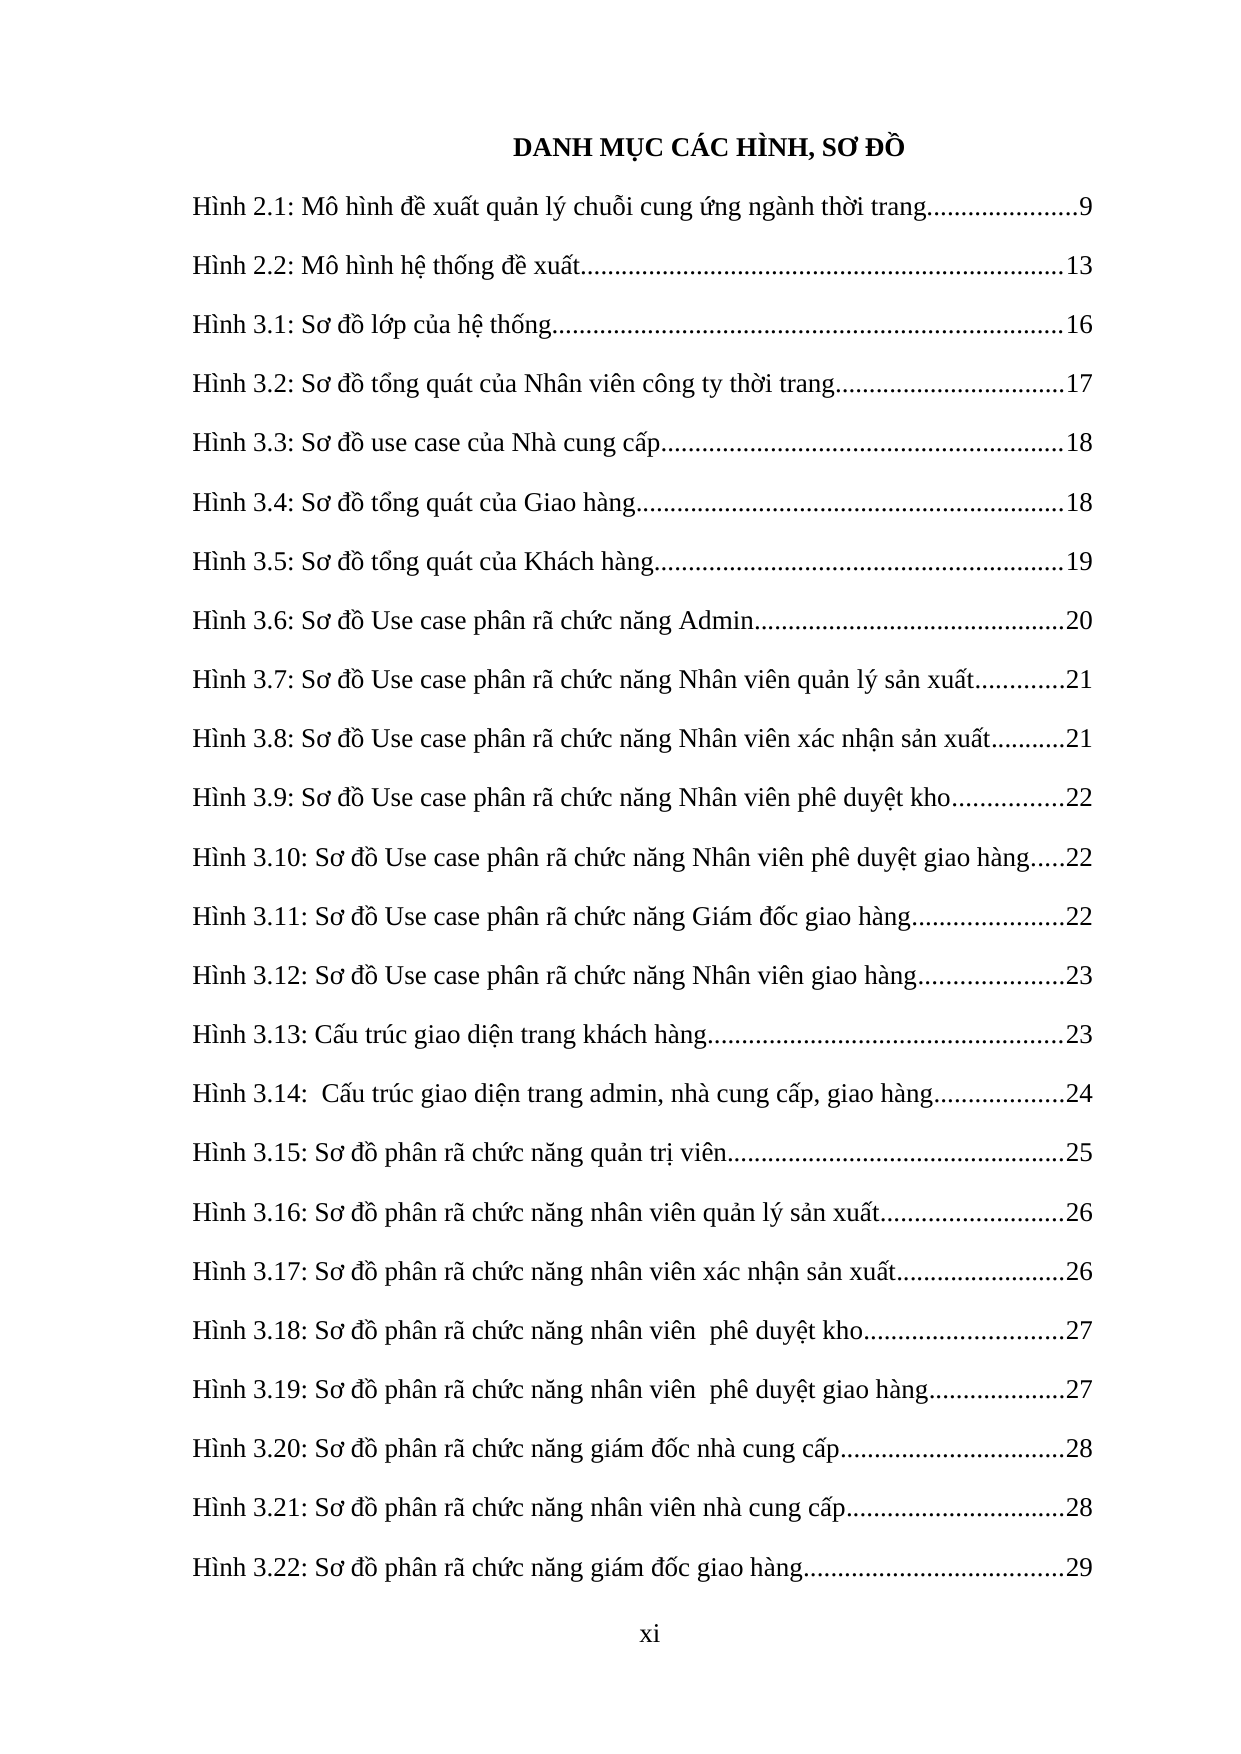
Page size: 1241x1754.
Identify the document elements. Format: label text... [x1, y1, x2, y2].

text Hình 3.21: Sơ đồ phân rã chức năng nhân viên nhà cung cấp 28 [192, 1491, 1166, 1523]
text Hình 3.4: Sơ đồ tổng quát của Giao hàng 18 [192, 486, 1166, 517]
text Hình 3.17: Sơ đồ phân rã chức năng nhân viên xác nhận sản xuất 26 [192, 1255, 1166, 1286]
text Hình 3.3: Sơ đồ use case của Nhà cung cấp 18 [192, 426, 1166, 458]
text Hình 3.5: Sơ đồ tổng quát của Khách hàng 19 [192, 545, 1166, 576]
text Hình 3.8: Sơ đồ Use case phân rã chức năng Nhân viên xác nhận sản xuất 21 [192, 722, 1166, 753]
text Hình 3.12: Sơ đồ Use case phân rã chức năng Nhân viên giao hàng 23 [192, 959, 1166, 990]
text Hình 3.13: Cấu trúc giao diện trang khách hàng 23 [192, 1018, 1166, 1049]
text Hình 3.14: Cấu trúc giao diện trang admin, nhà cung cấp, giao hàng 24 [192, 1077, 1166, 1108]
text Hình 3.6: Sơ đồ Use case phân rã chức năng Admin 20 [192, 604, 1166, 635]
text Hình 3.11: Sơ đồ Use case phân rã chức năng Giám đốc giao hàng 22 [192, 900, 1166, 931]
text Hình 3.15: Sơ đồ phân rã chức năng quản trị viên 25 [192, 1136, 1166, 1168]
text Hình 3.7: Sơ đồ Use case phân rã chức năng Nhân viên quản lý sản xuất 21 [192, 663, 1166, 694]
text Hình 3.9: Sơ đồ Use case phân rã chức năng Nhân viên phê duyệt kho 22 [192, 781, 1166, 813]
text Hình 2.1: Mô hình đề xuất quản lý chuỗi cung ứng ngành thời trang 9 [192, 190, 1166, 221]
text Hình 3.20: Sơ đồ phân rã chức năng giám đốc nhà cung cấp 28 [192, 1432, 1166, 1463]
text Hình 3.19: Sơ đồ phân rã chức năng nhân viên phê duyệt giao hàng 27 [192, 1373, 1166, 1404]
text DANH MỤC CÁC HÌNH, SƠ ĐỒ [177, 131, 1166, 162]
text Hình 3.10: Sơ đồ Use case phân rã chức năng Nhân viên phê duyệt giao hàng 22 [192, 841, 1166, 872]
text Hình 2.2: Mô hình hệ thống đề xuất 13 [192, 249, 1166, 280]
text Hình 3.2: Sơ đồ tổng quát của Nhân viên công ty thời trang 17 [192, 367, 1166, 398]
text Hình 3.22: Sơ đồ phân rã chức năng giám đốc giao hàng 29 [192, 1551, 1166, 1582]
text Hình 3.18: Sơ đồ phân rã chức năng nhân viên phê duyệt kho 27 [192, 1314, 1166, 1345]
text Hình 3.1: Sơ đồ lớp của hệ thống 16 [192, 308, 1166, 339]
text Hình 3.16: Sơ đồ phân rã chức năng nhân viên quản lý sản xuất 26 [192, 1196, 1166, 1227]
